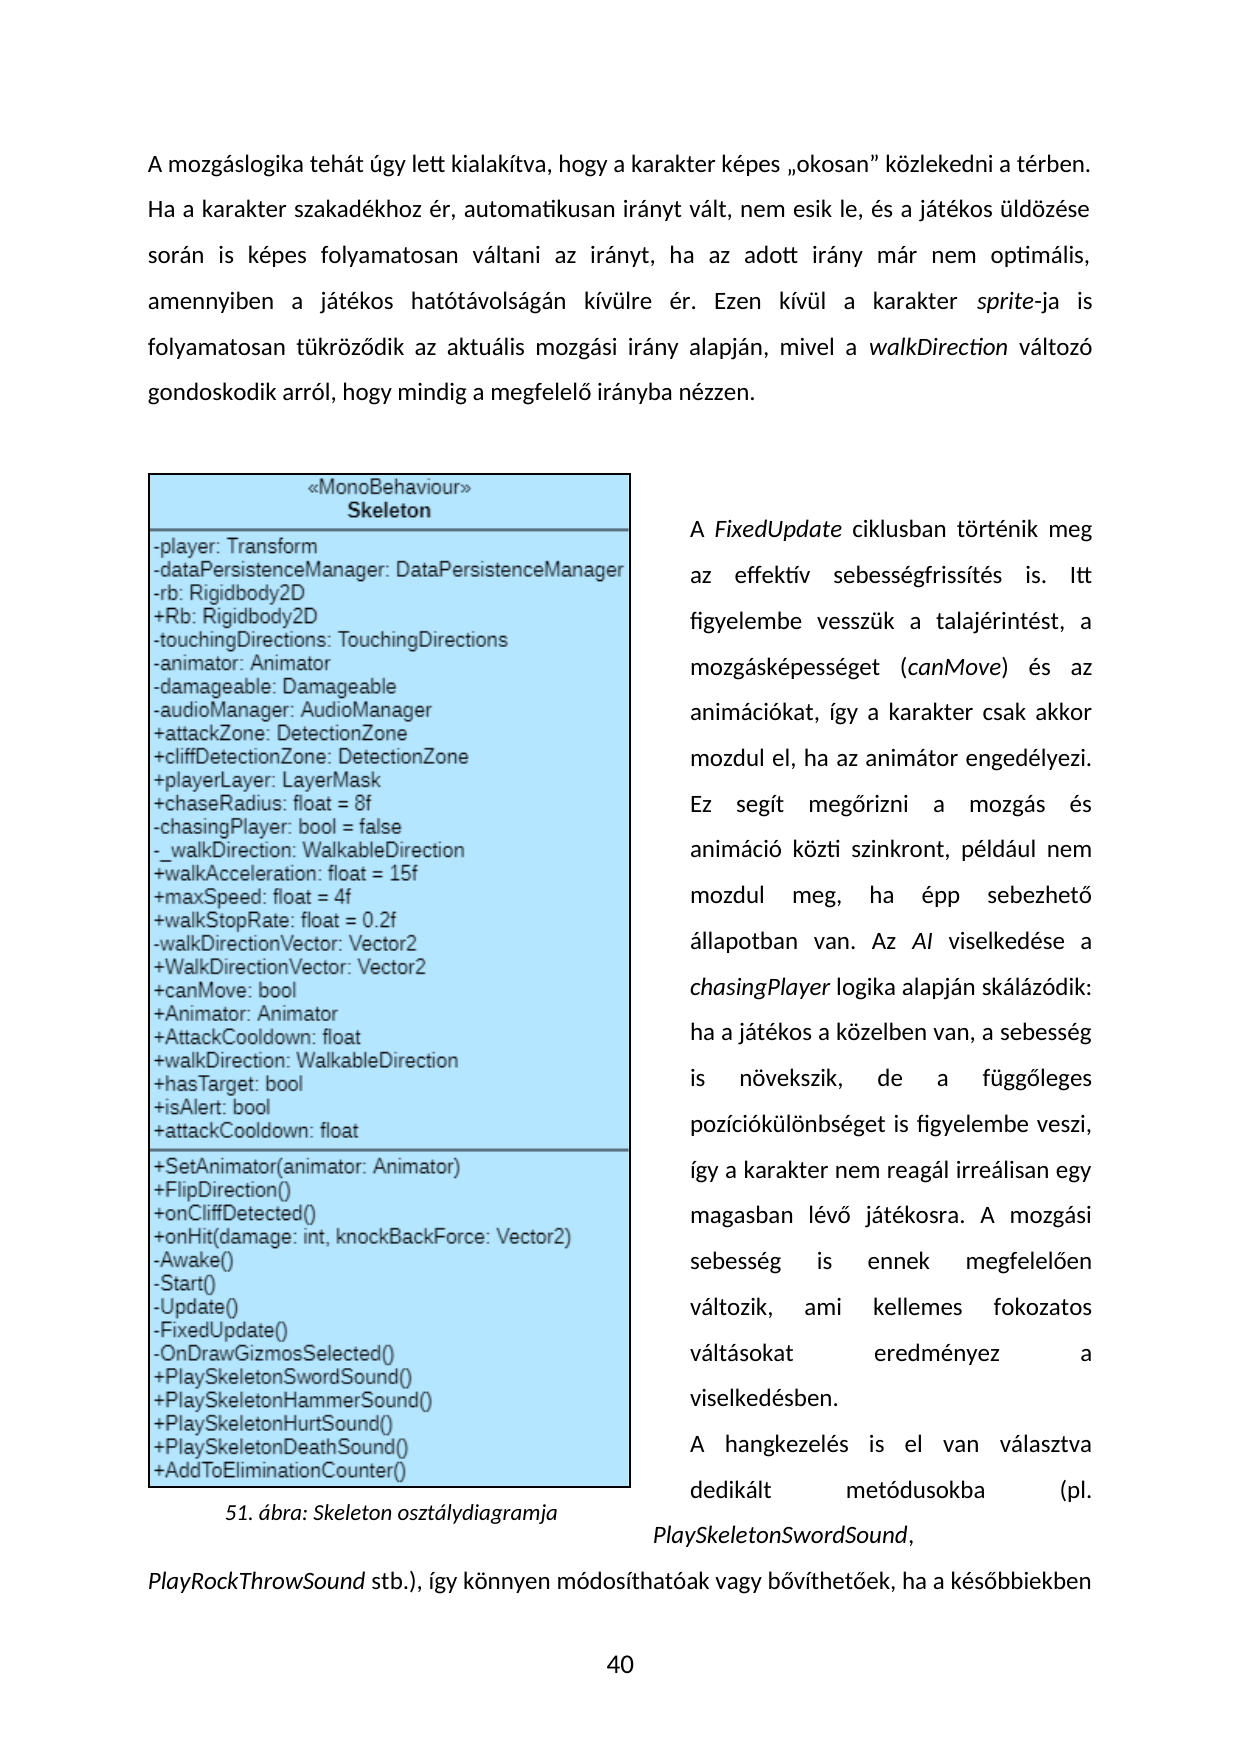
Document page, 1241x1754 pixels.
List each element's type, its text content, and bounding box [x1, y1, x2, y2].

picture [150, 475, 629, 1486]
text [148, 1428, 1092, 1596]
text A mozgáslogika tehát úgy lett kialakítva, hogy a karakter képes „okosan” közlekedni a térben. Ha a karakter szakadékhoz ér, automatikusan irányt vált, nem esik le, és a játékos üldözése során is képes folyamatosan váltani az irányt, ha az adott irány már nem optimális, amennyiben a játékos hatótávolságán kívülre ér. Ezen kívül a karakter sprite-ja is folyamatosan tükröződik az aktuális mozgási irány alapján, mivel a walkDirection változó gondoskodik arról, hogy mindig a megfelelő irányba nézzen. [148, 148, 1092, 407]
text A FixedUpdate ciklusban történik meg az effektív sebességfrissítés is. Itt figyelembe vesszük a talajérintést, a mozgásképességet (canMove) és az animációkat, így a karakter csak akkor mozdul el, ha az animátor engedélyezi. Ez segít megőrizni a mozgás és animáció közti szinkront, például nem mozdul meg, ha épp sebezhető állapotban van. Az AI viselkedése a chasingPlayer logika alapján skálázódik: ha a játékos a közelben van, a sebesség is növekszik, de a függőleges pozíciókülönbséget is figyelembe veszi, így a karakter nem reagál irreálisan egy magasban lévő játékosra. A mozgási sebesség is ennek megfelelően változik, ami kellemes fokozatos váltásokat eredményez a viselkedésben. [631, 513, 1092, 1413]
